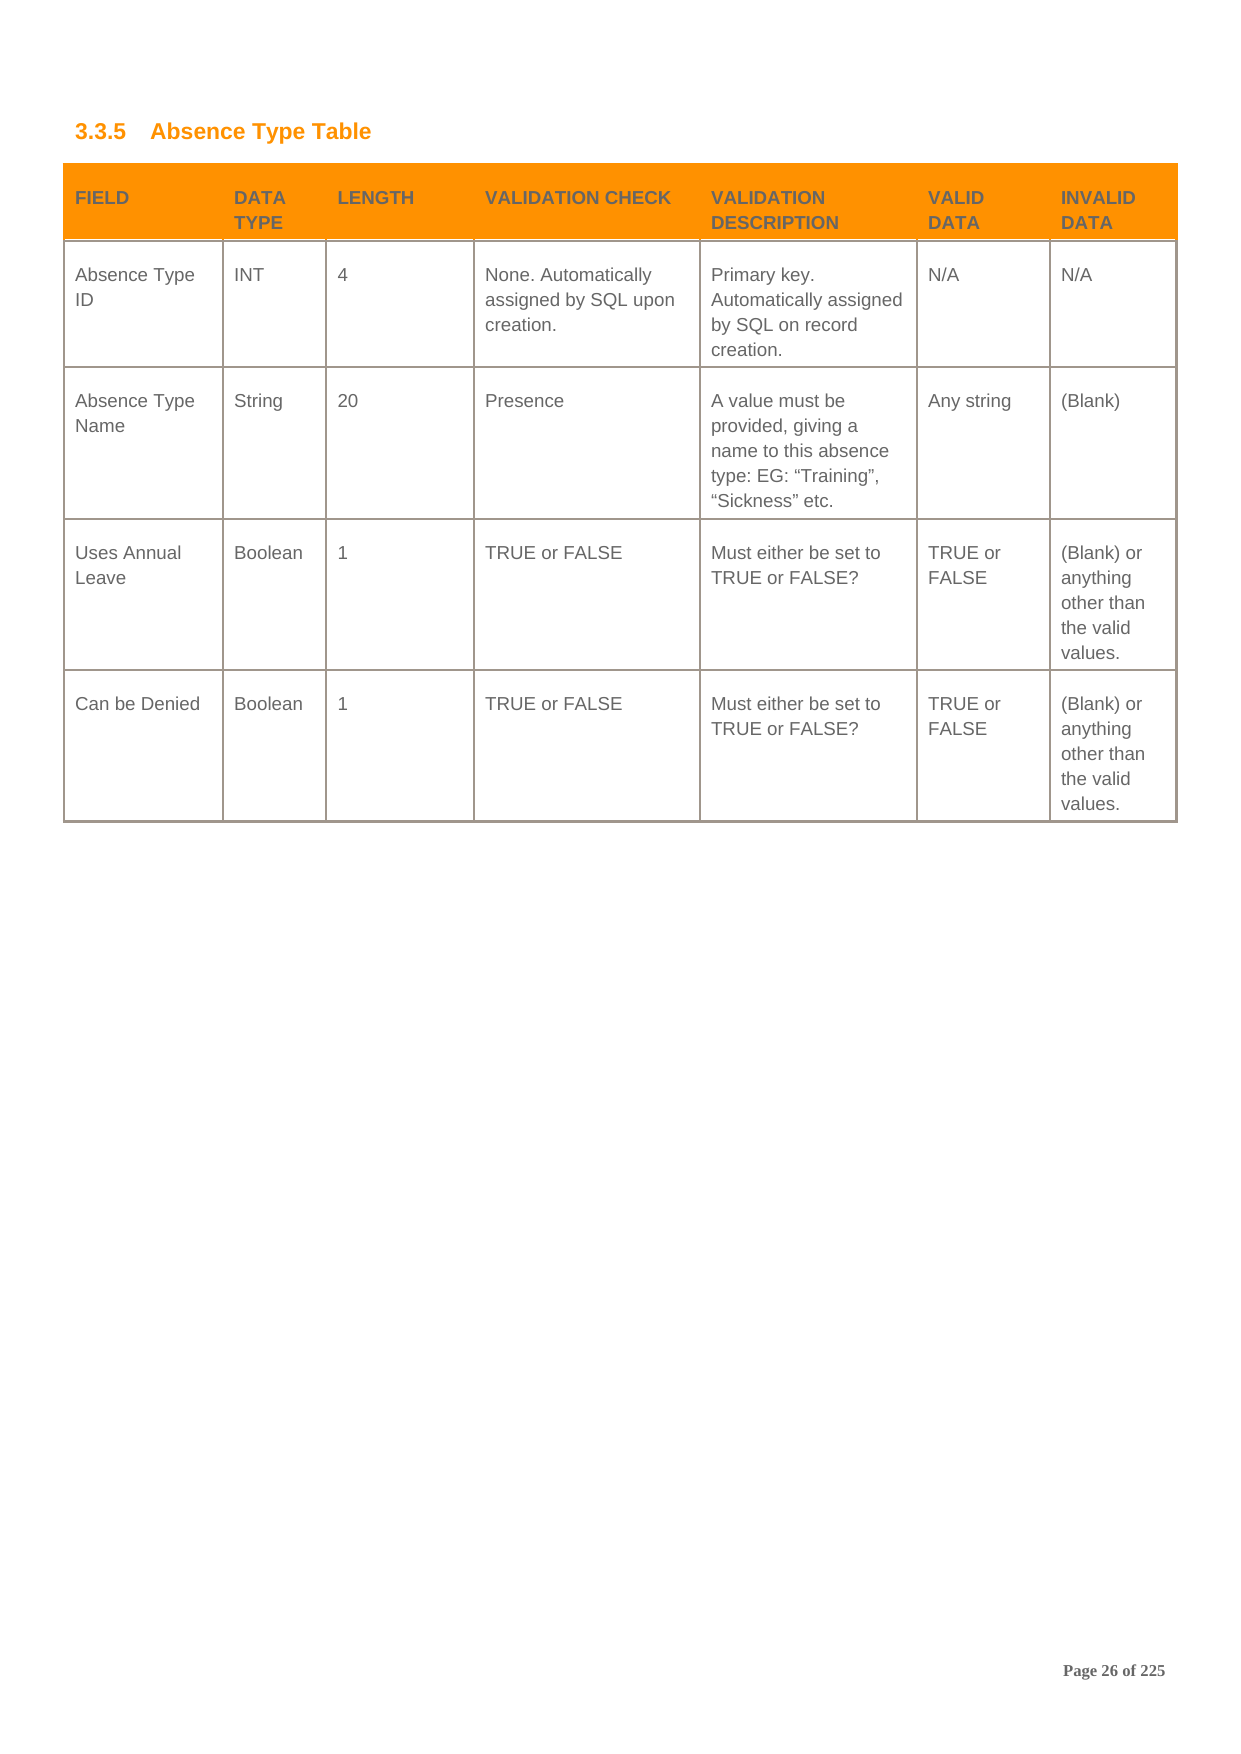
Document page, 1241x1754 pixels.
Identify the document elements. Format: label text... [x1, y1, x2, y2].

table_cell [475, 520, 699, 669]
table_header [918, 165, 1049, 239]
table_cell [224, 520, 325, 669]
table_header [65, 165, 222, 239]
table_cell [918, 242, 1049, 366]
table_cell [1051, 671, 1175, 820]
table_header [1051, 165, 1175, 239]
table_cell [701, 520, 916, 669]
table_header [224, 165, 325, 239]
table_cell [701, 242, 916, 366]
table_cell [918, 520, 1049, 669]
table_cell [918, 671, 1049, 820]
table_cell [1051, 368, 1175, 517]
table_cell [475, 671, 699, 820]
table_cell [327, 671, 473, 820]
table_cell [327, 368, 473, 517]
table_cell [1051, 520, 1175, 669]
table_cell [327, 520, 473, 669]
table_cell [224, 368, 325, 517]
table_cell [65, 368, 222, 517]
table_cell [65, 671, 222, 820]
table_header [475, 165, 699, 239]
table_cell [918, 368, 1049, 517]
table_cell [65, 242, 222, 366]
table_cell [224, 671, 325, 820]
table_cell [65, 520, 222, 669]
subtitle Absence Type Table [75, 118, 1165, 144]
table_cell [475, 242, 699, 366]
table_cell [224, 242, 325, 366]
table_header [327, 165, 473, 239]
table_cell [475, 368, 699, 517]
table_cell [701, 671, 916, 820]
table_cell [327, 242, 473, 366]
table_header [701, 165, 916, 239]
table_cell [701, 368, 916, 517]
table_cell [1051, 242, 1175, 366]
